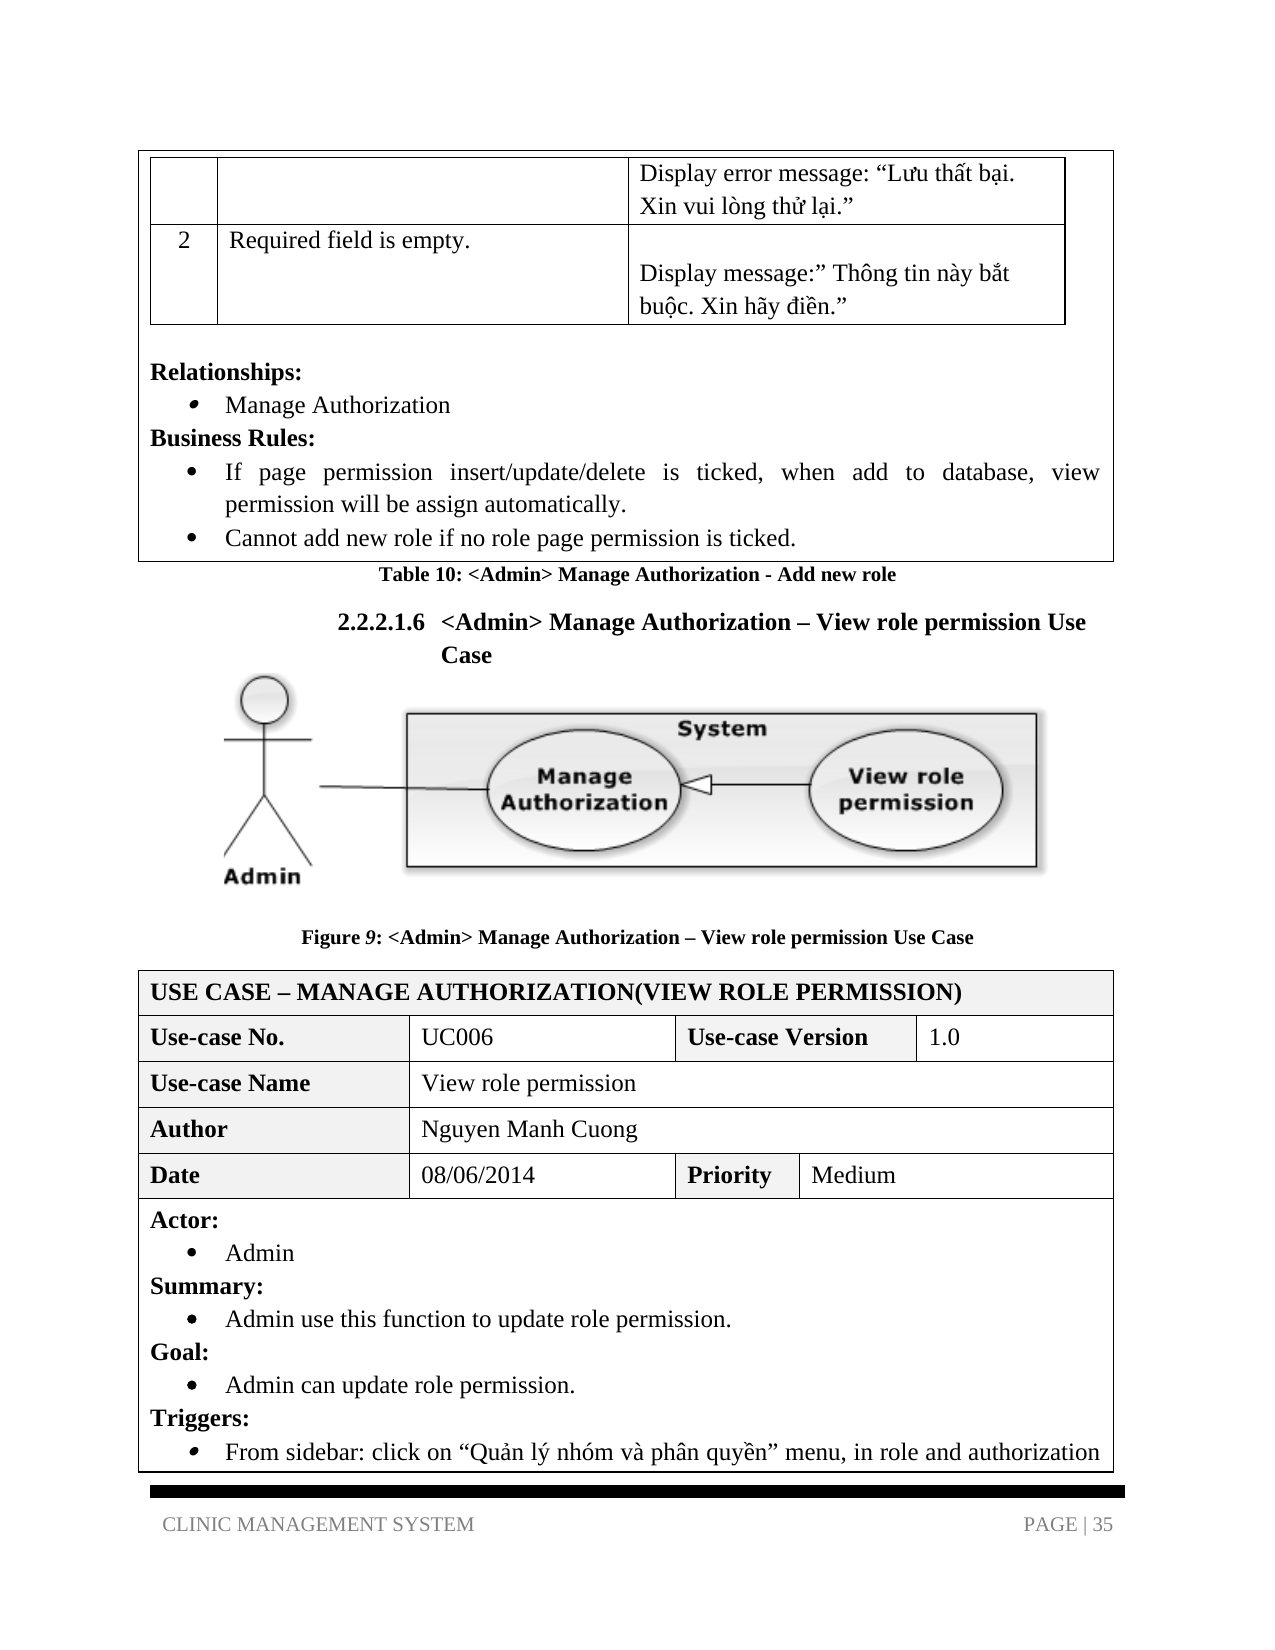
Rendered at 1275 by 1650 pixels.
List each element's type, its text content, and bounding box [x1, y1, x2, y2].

table_cell Nguyen Manh Cuong [410, 1108, 1113, 1153]
table_cell Priority [676, 1154, 799, 1198]
table_cell Author [139, 1108, 409, 1153]
table_cell 1.0 [917, 1016, 1113, 1061]
table_cell Use-case No. [139, 1016, 409, 1061]
subtitle <Admin> Manage Authorization – View role permission Use Case [337, 607, 1125, 669]
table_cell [139, 151, 1113, 561]
table_cell Medium [800, 1154, 1113, 1198]
text Table 10: <Admin> Manage Authorization - Add new role [150, 562, 1125, 586]
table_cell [139, 1199, 1113, 1471]
picture [223, 673, 1052, 900]
text Figure 9: <Admin> Manage Authorization – View role permission Use Case [150, 925, 1125, 949]
table_cell Use-case Version [676, 1016, 916, 1061]
table_header USE CASE – MANAGE AUTHORIZATION(VIEW ROLE PERMISSION) [139, 971, 1113, 1015]
table_cell Use-case Name [139, 1062, 409, 1107]
table_cell Date [139, 1154, 409, 1198]
table_cell UC006 [410, 1016, 675, 1061]
table_cell 08/06/2014 [410, 1154, 675, 1198]
table_cell View role permission [410, 1062, 1113, 1107]
